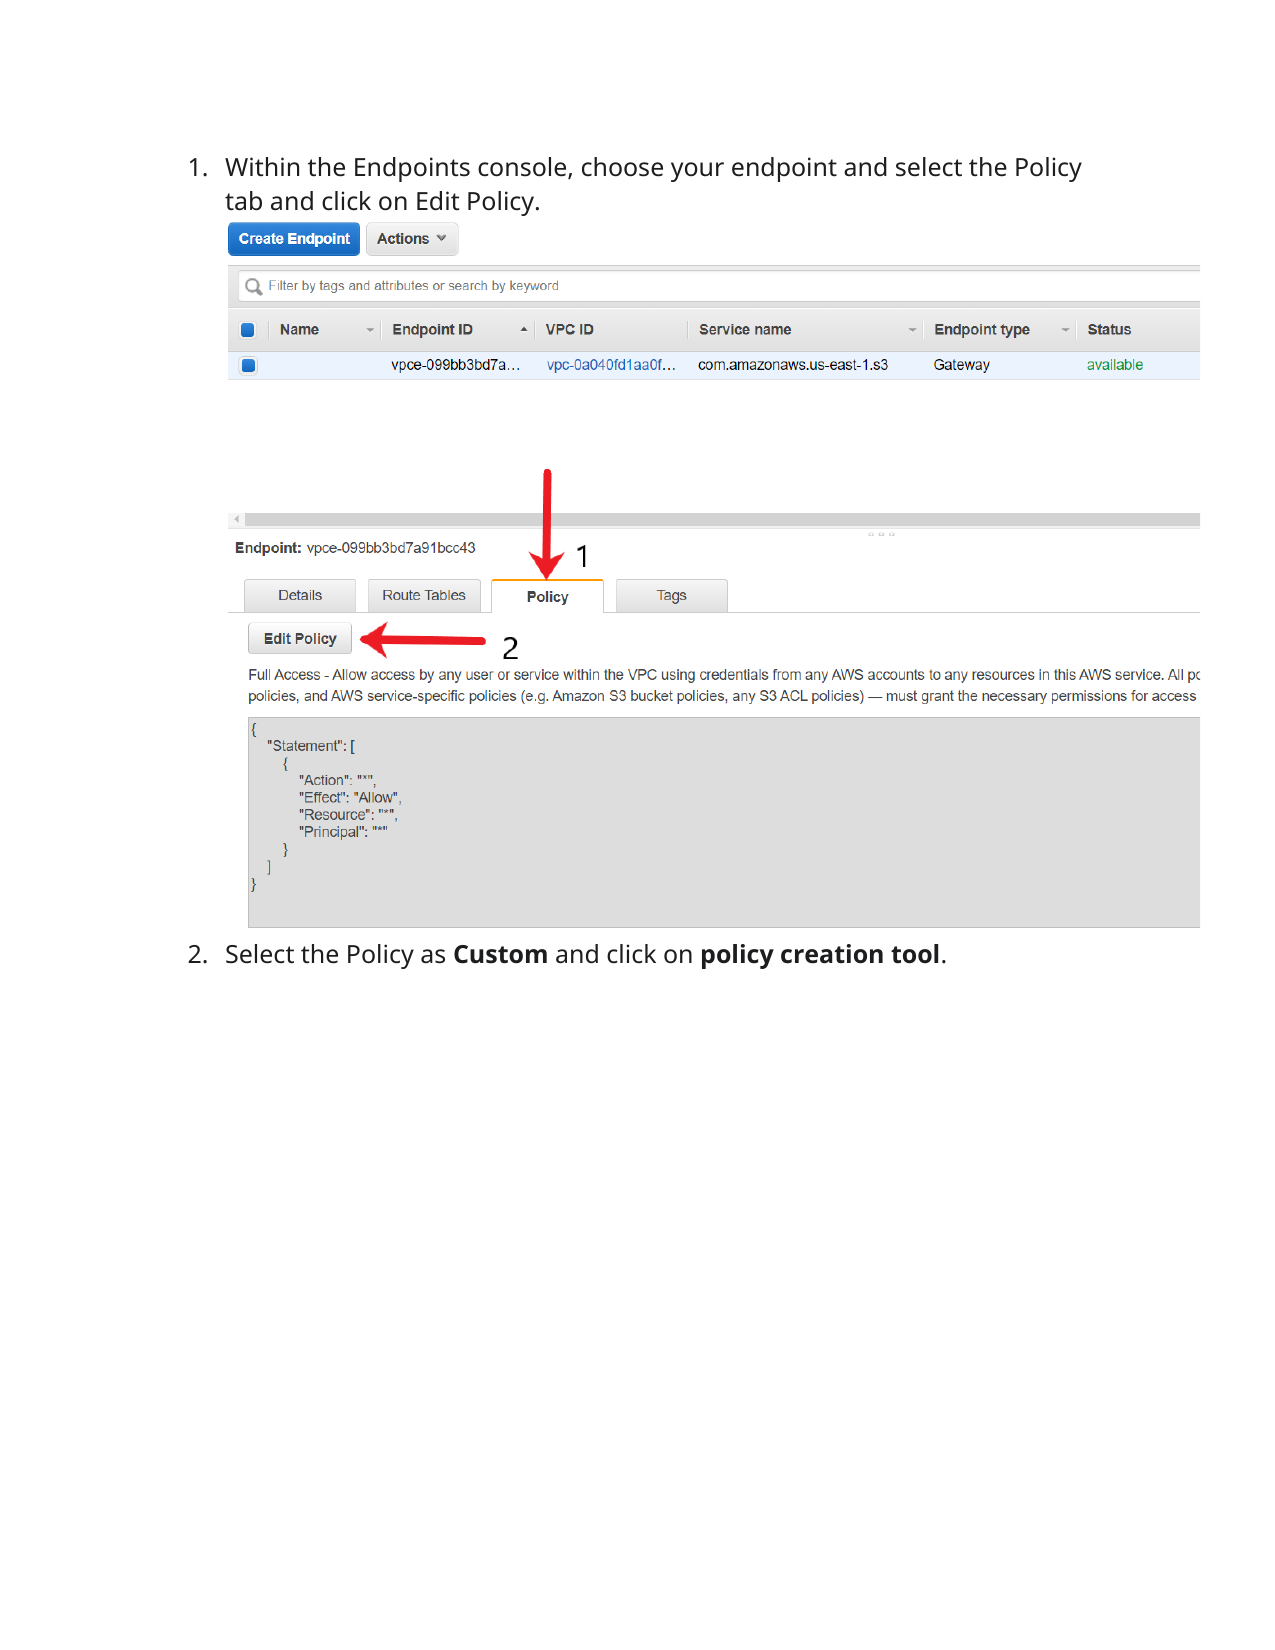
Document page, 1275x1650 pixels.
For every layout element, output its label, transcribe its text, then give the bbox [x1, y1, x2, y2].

picture [225, 218, 1200, 937]
list Select the Policy as Custom and click on policy creation tool. [187, 936, 1125, 970]
list Within the Endpoints console, choose your endpoint and select the Policy tab and click on Edit Policy. [187, 150, 1125, 218]
